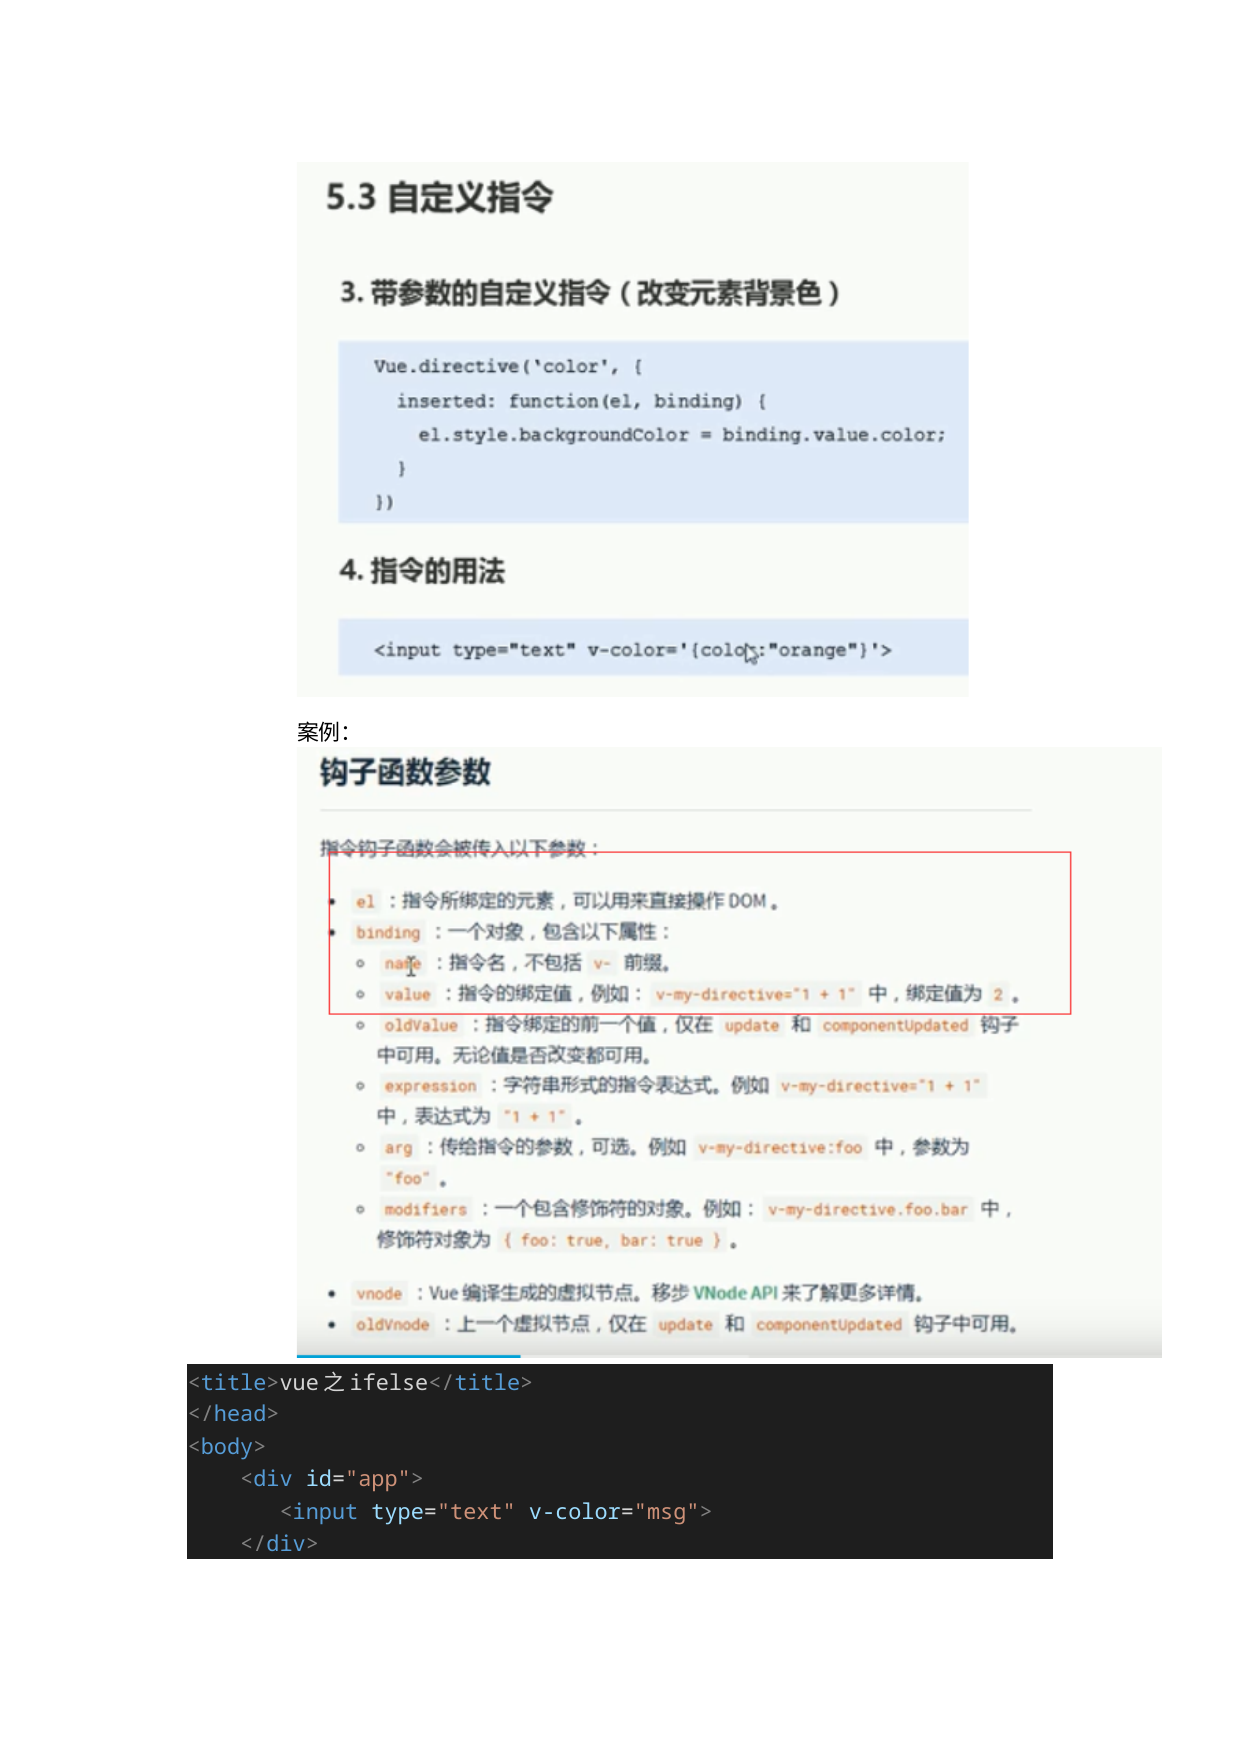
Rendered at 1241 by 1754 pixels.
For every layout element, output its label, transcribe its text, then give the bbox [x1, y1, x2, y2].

text <input type="text" v-color="msg"> [187, 1494, 1053, 1527]
text <div id="app"> [187, 1462, 1053, 1494]
picture [296, 747, 1162, 1358]
text <body> [187, 1429, 1053, 1462]
picture [296, 162, 969, 697]
text </head> [187, 1397, 1053, 1429]
text <title>vue之ifelse</title> [187, 1364, 1053, 1397]
list 案例： [187, 714, 1053, 747]
text </div> [187, 1527, 1053, 1559]
